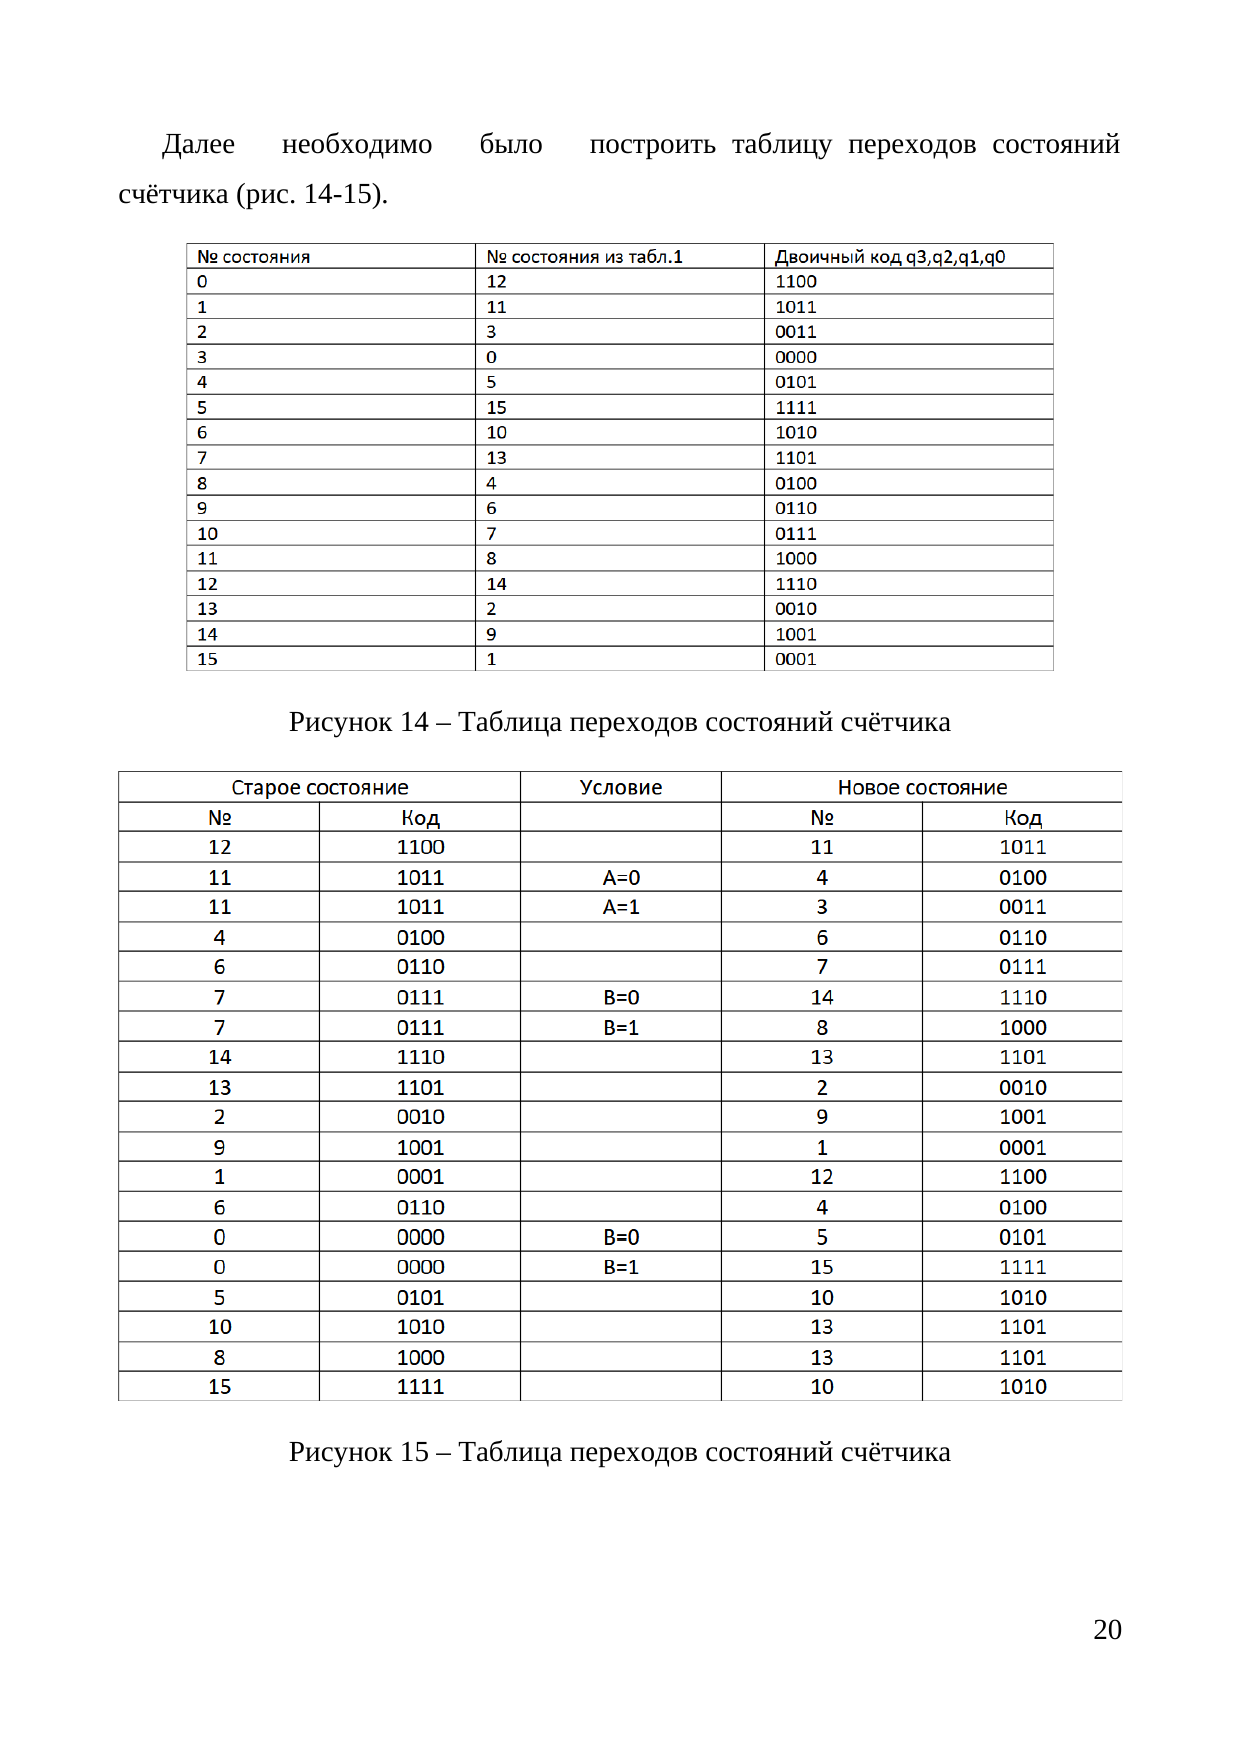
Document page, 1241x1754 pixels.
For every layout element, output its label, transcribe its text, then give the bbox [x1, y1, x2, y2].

text Рисунок 15 – Таблица переходов состояний счётчика [118, 1434, 1122, 1467]
text Далее необходимо было построить таблицу переходов состояний счётчика (рис. 14-15). [118, 126, 1122, 210]
picture [186, 243, 1054, 671]
text Рисунок 14 – Таблица переходов состояний счётчика [118, 704, 1122, 738]
picture [118, 771, 1123, 1401]
